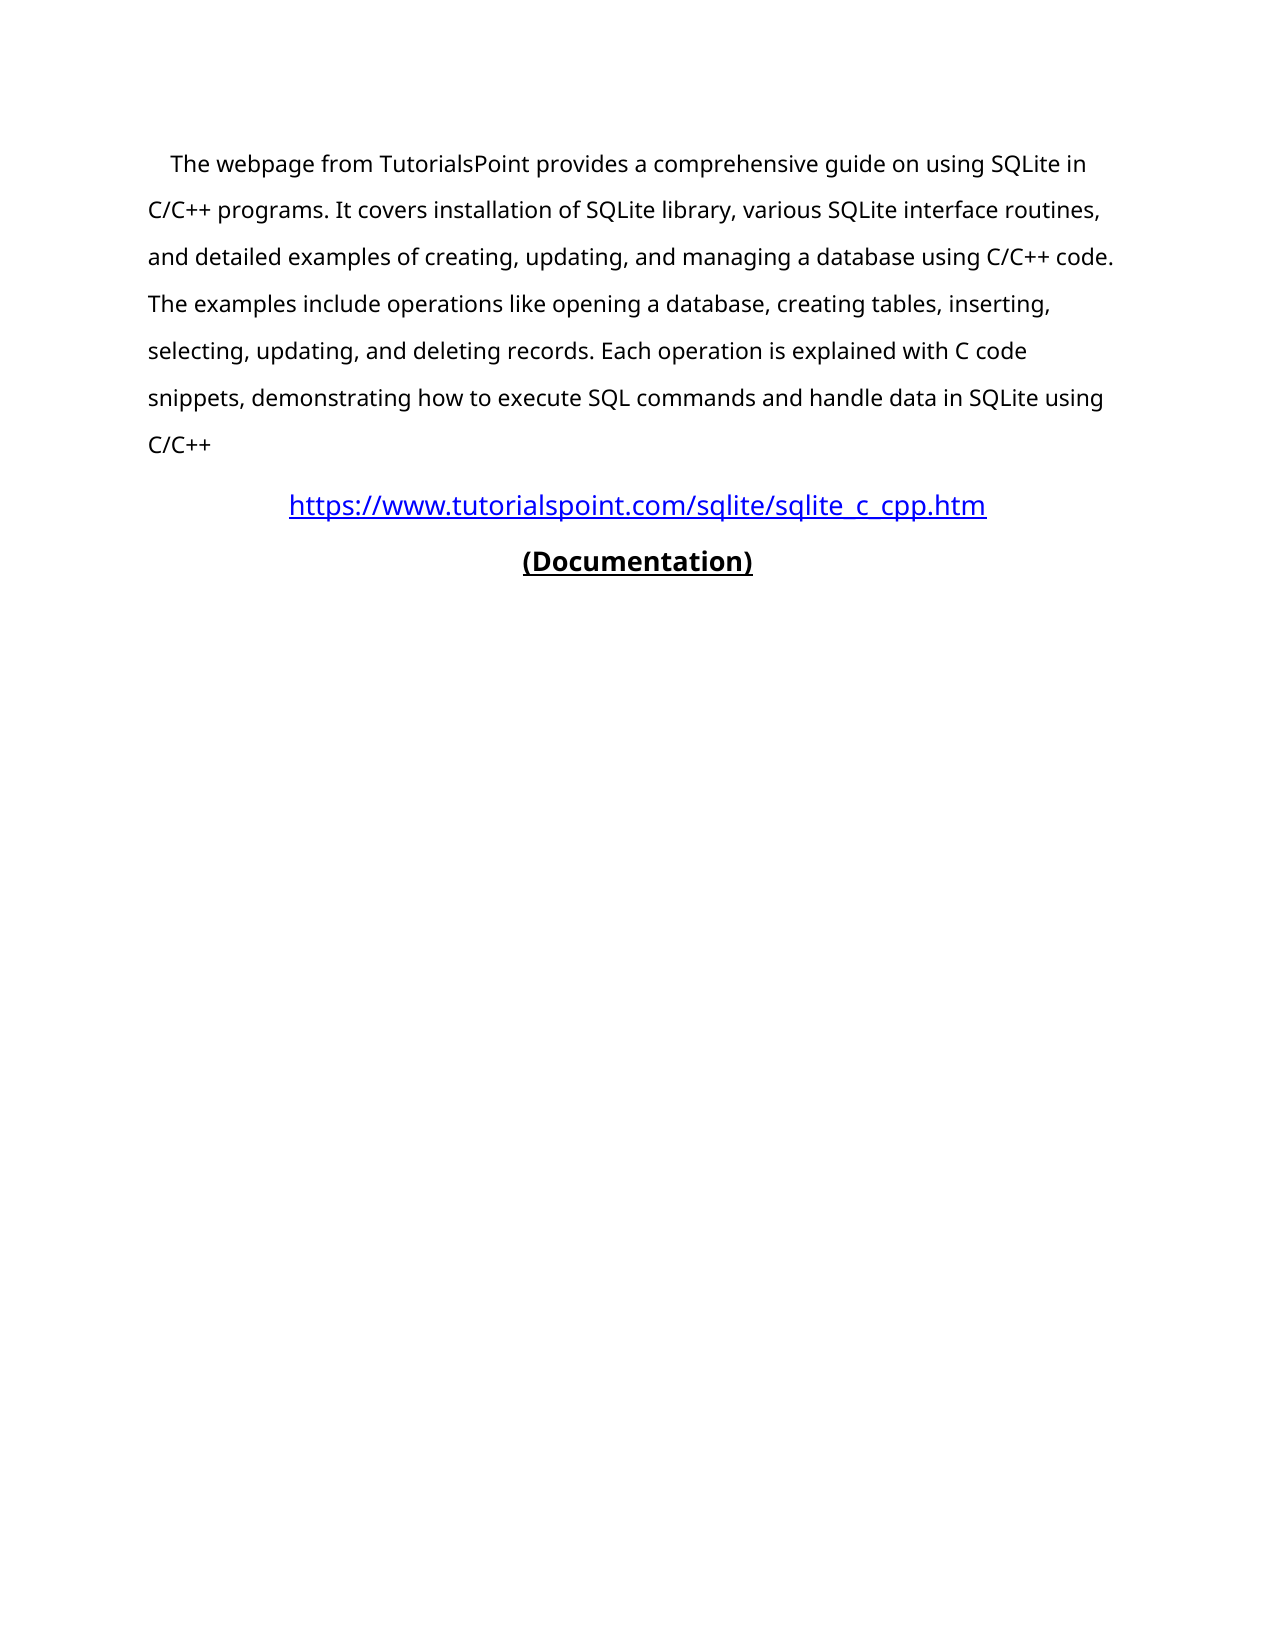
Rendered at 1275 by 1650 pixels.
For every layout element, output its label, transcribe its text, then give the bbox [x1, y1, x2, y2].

text The webpage from TutorialsPoint provides a comprehensive guide on using SQLite in C/C++ programs. It covers installation of SQLite library, various SQLite interface routines, and detailed examples of creating, updating, and managing a database using C/C++ code. The examples include operations like opening a database, creating tables, inserting, selecting, updating, and deleting records. Each operation is explained with C code snippets, demonstrating how to execute SQL commands and handle data in SQLite using C/C++ [148, 148, 1127, 460]
text https://www.tutorialspoint.com/sqlite/sqlite_c_cpp.htm [148, 486, 1127, 523]
text (Documentation) [148, 543, 1127, 579]
